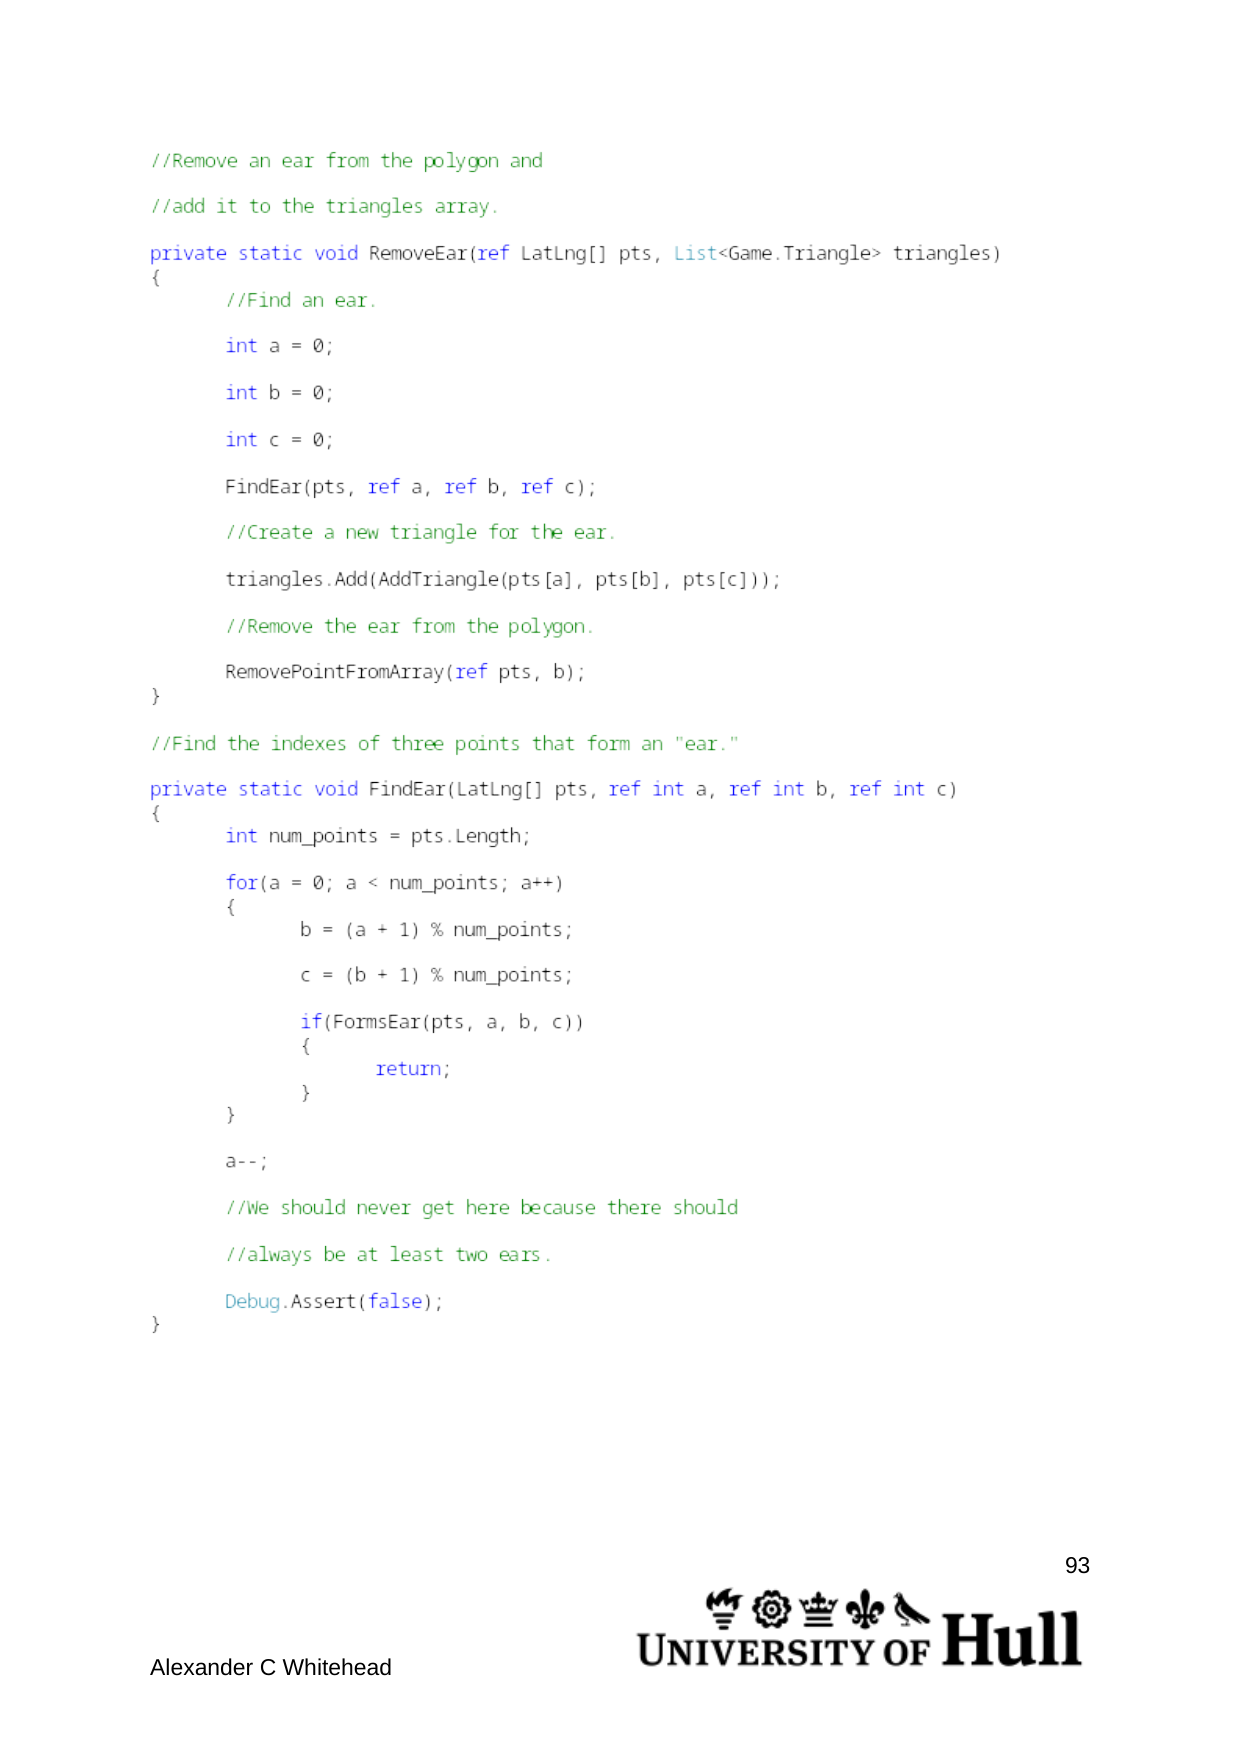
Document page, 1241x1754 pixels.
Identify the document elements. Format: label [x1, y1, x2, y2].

picture [630, 1578, 1091, 1676]
